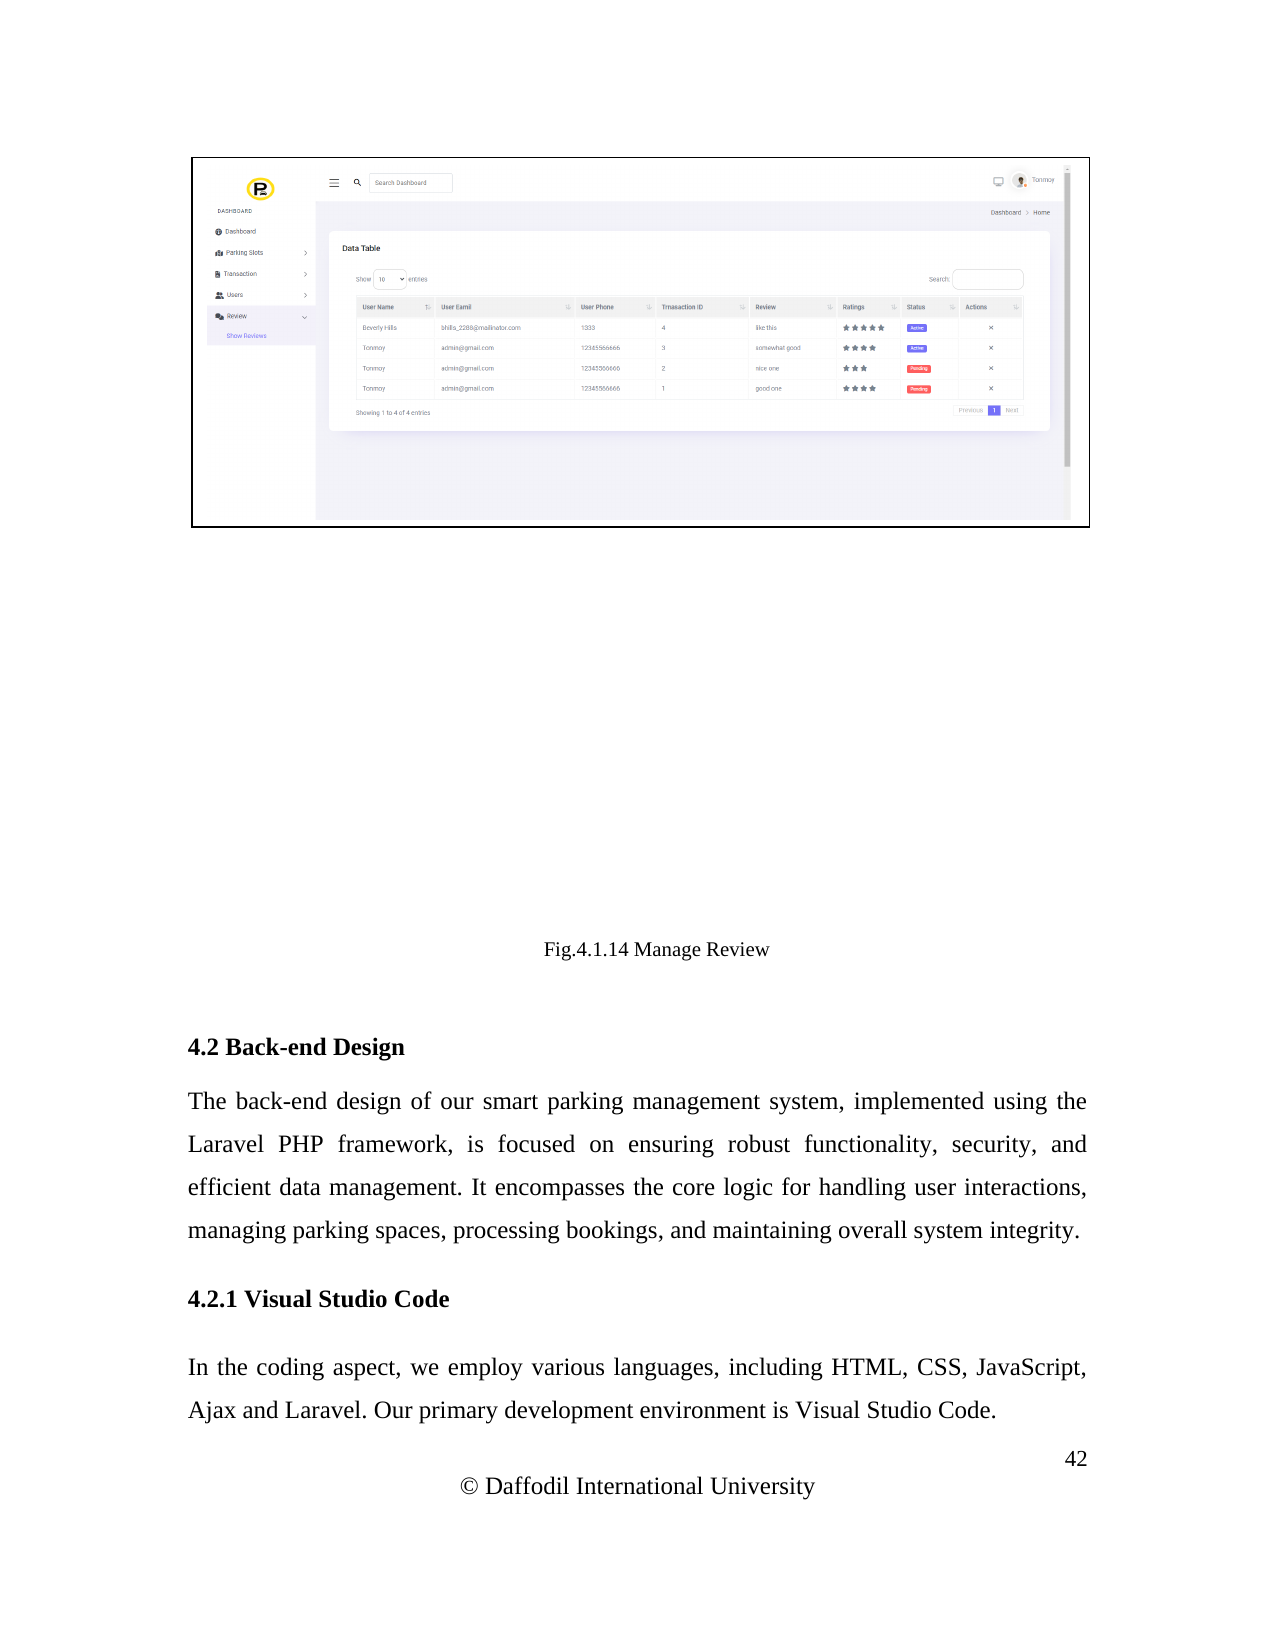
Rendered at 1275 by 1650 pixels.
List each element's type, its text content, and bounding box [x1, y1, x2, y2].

text Fig.4.1.14 Manage Review [225, 937, 1088, 961]
text In the coding aspect, we employ various languages, including HTML, CSS, JavaScript, Ajax and Laravel. Our primary development environment is Visual Studio Code. [188, 1352, 1088, 1424]
text The back-end design of our smart parking management system, implemented using the Laravel PHP framework, is focused on ensuring robust functionality, security, and efficient data management. It encompasses the core logic for handling user interactions, managing parking spaces, processing bookings, and maintaining overall system integrity. [188, 1086, 1088, 1244]
subtitle 4.2 Back-end Design [188, 1032, 1208, 1061]
subtitle 4.2.1 Visual Studio Code [188, 1284, 1208, 1312]
picture [207, 165, 1071, 520]
